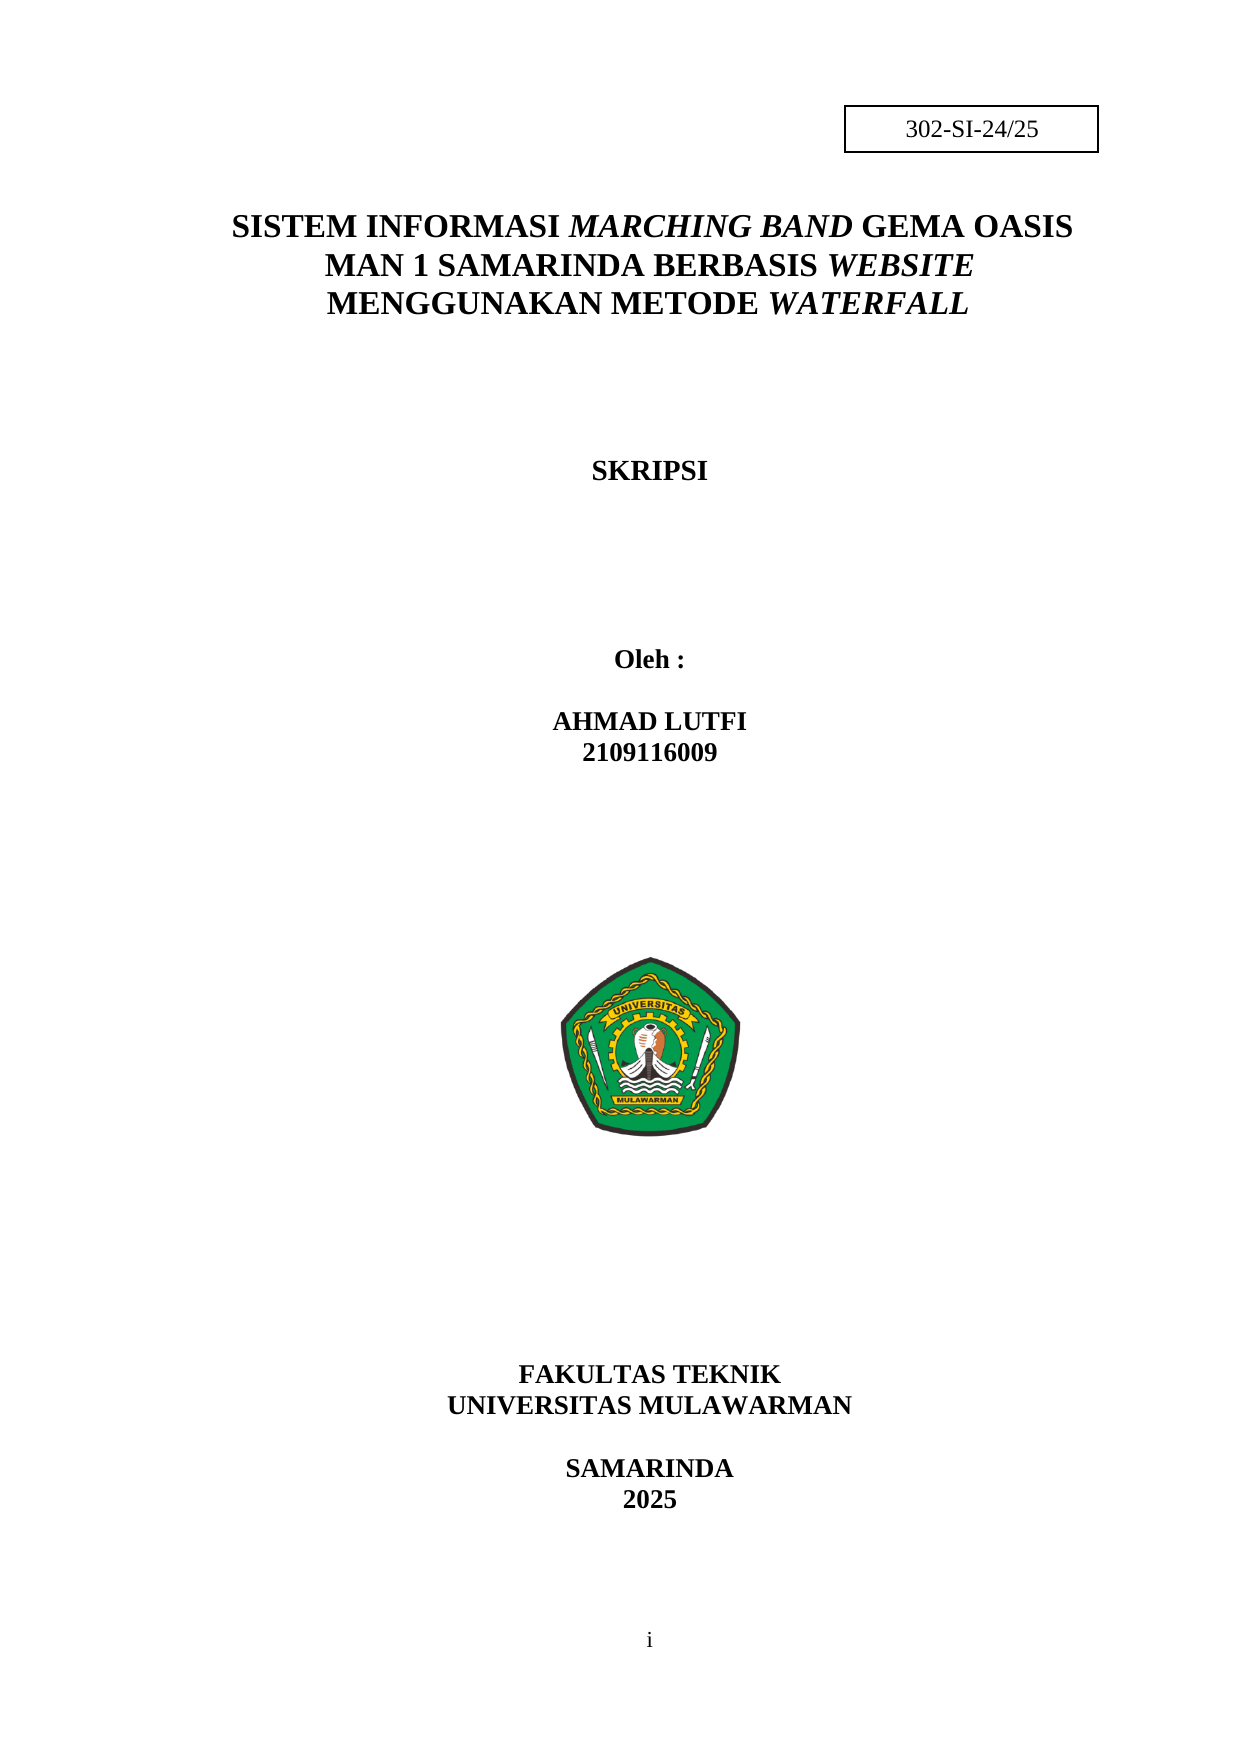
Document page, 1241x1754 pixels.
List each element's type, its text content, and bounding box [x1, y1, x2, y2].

text AHMAD LUTFI [207, 705, 1092, 736]
picture [556, 954, 743, 1141]
text SKRIPSI [207, 453, 1092, 487]
text 2109116009 [207, 736, 1092, 767]
text SISTEM INFORMASI MARCHING BAND GEMA OASIS MAN 1 SAMARINDA BERBASIS WEBSITE MENGGUNAKAN METODE WATERFALL [207, 207, 1092, 322]
text FAKULTAS TEKNIK [207, 1358, 1092, 1389]
text 2025 [207, 1483, 1092, 1514]
text UNIVERSITAS MULAWARMAN [207, 1389, 1092, 1421]
text Oleh : [207, 643, 1092, 674]
text SAMARINDA [207, 1452, 1092, 1483]
